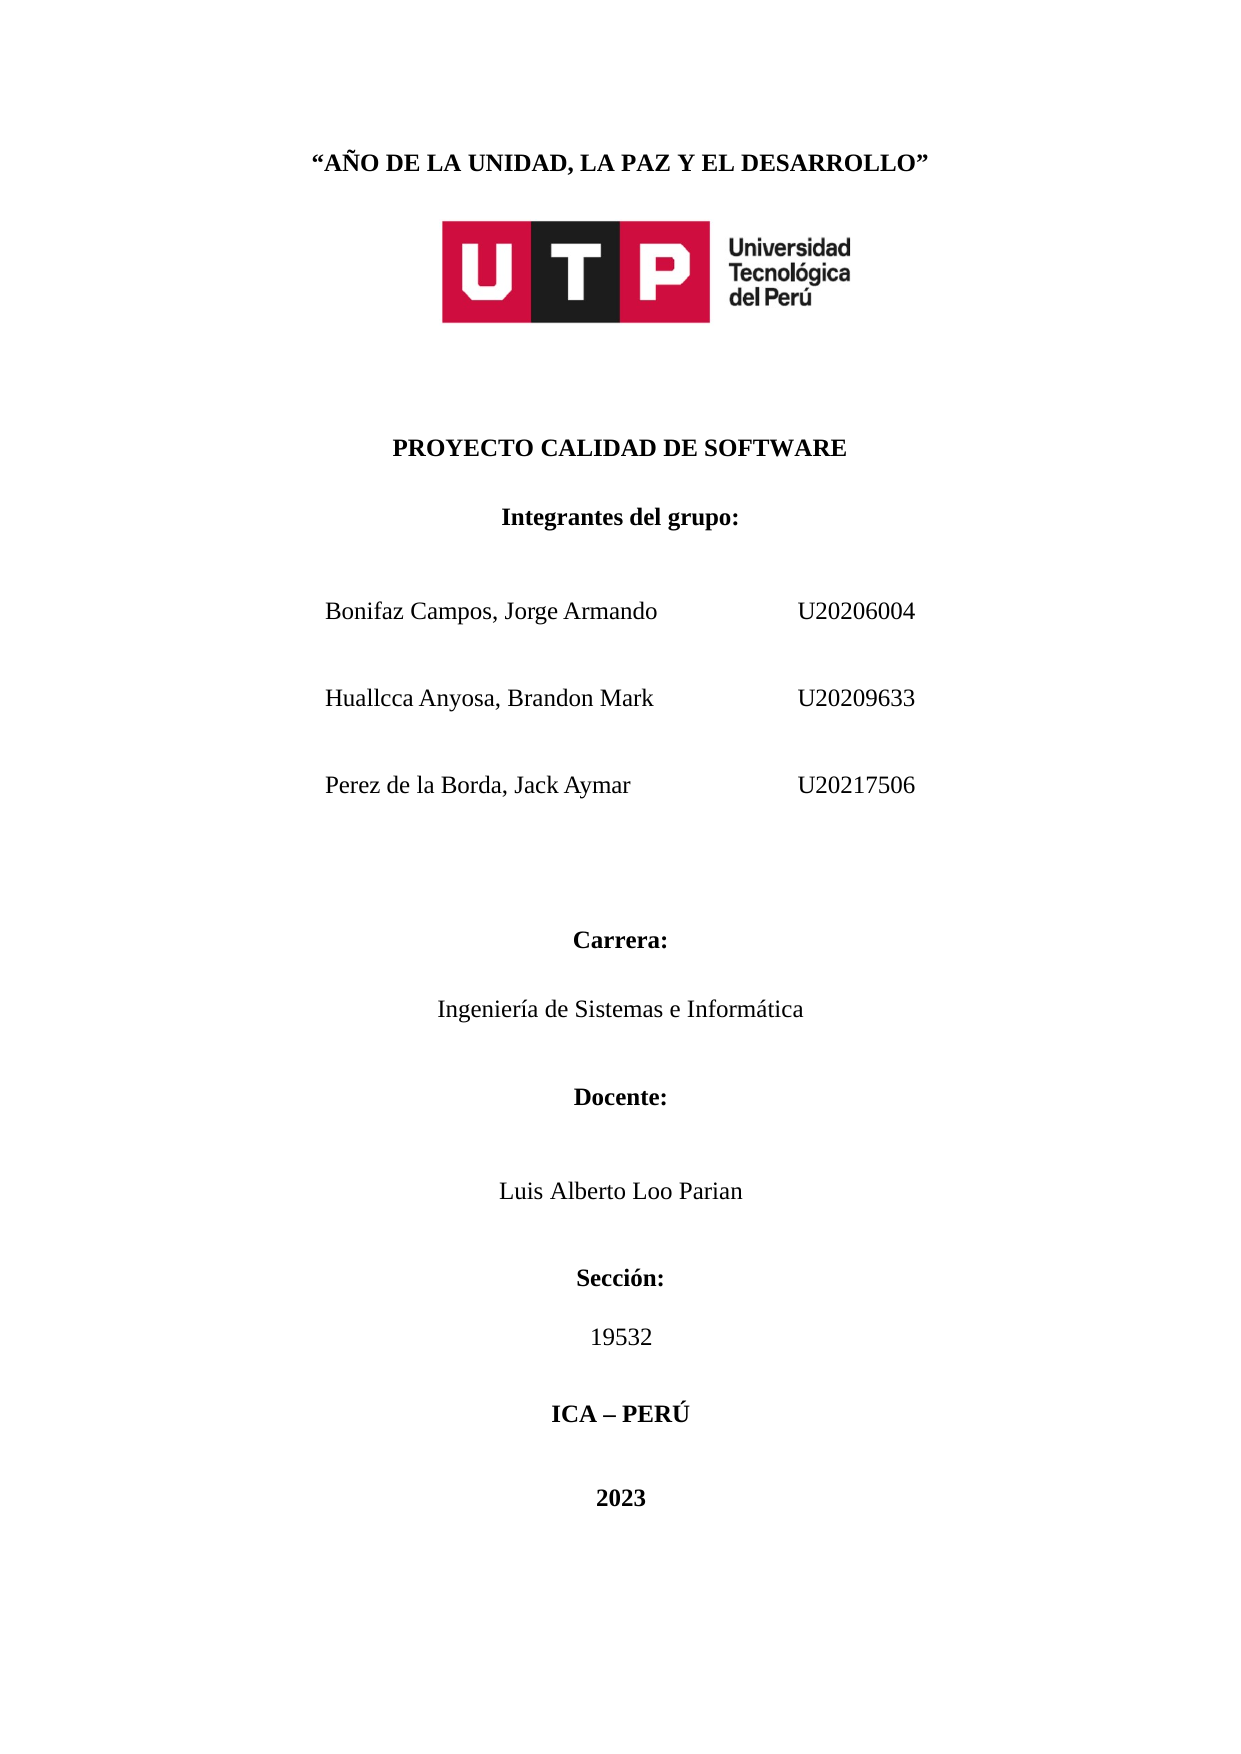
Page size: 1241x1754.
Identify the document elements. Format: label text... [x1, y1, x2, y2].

text 2023 [178, 1483, 1063, 1512]
text 19532 [179, 1322, 1063, 1351]
table_cell Huallcca Anyosa, Brandon Mark [325, 683, 797, 770]
text ICA – PERÚ [178, 1399, 1063, 1428]
text Ingeniería de Sistemas e Informática [179, 994, 1062, 1023]
table_header Bonifaz Campos, Jorge Armando [325, 596, 797, 683]
table_cell U20217506 [797, 770, 915, 857]
text Integrantes del grupo: [178, 502, 1062, 531]
text Luis Alberto Loo Parian [179, 1176, 1062, 1204]
picture [439, 219, 853, 326]
text Carrera: [178, 926, 1063, 954]
text Sección: [178, 1263, 1062, 1292]
text Docente: [178, 1082, 1063, 1111]
text “AÑO DE LA UNIDAD, LA PAZ Y EL DESARROLLO” [177, 148, 1063, 176]
table_cell Perez de la Borda, Jack Aymar [325, 770, 797, 857]
table_cell U20209633 [797, 683, 915, 770]
text PROYECTO CALIDAD DE SOFTWARE [177, 433, 1063, 462]
table_header U20206004 [797, 596, 915, 683]
